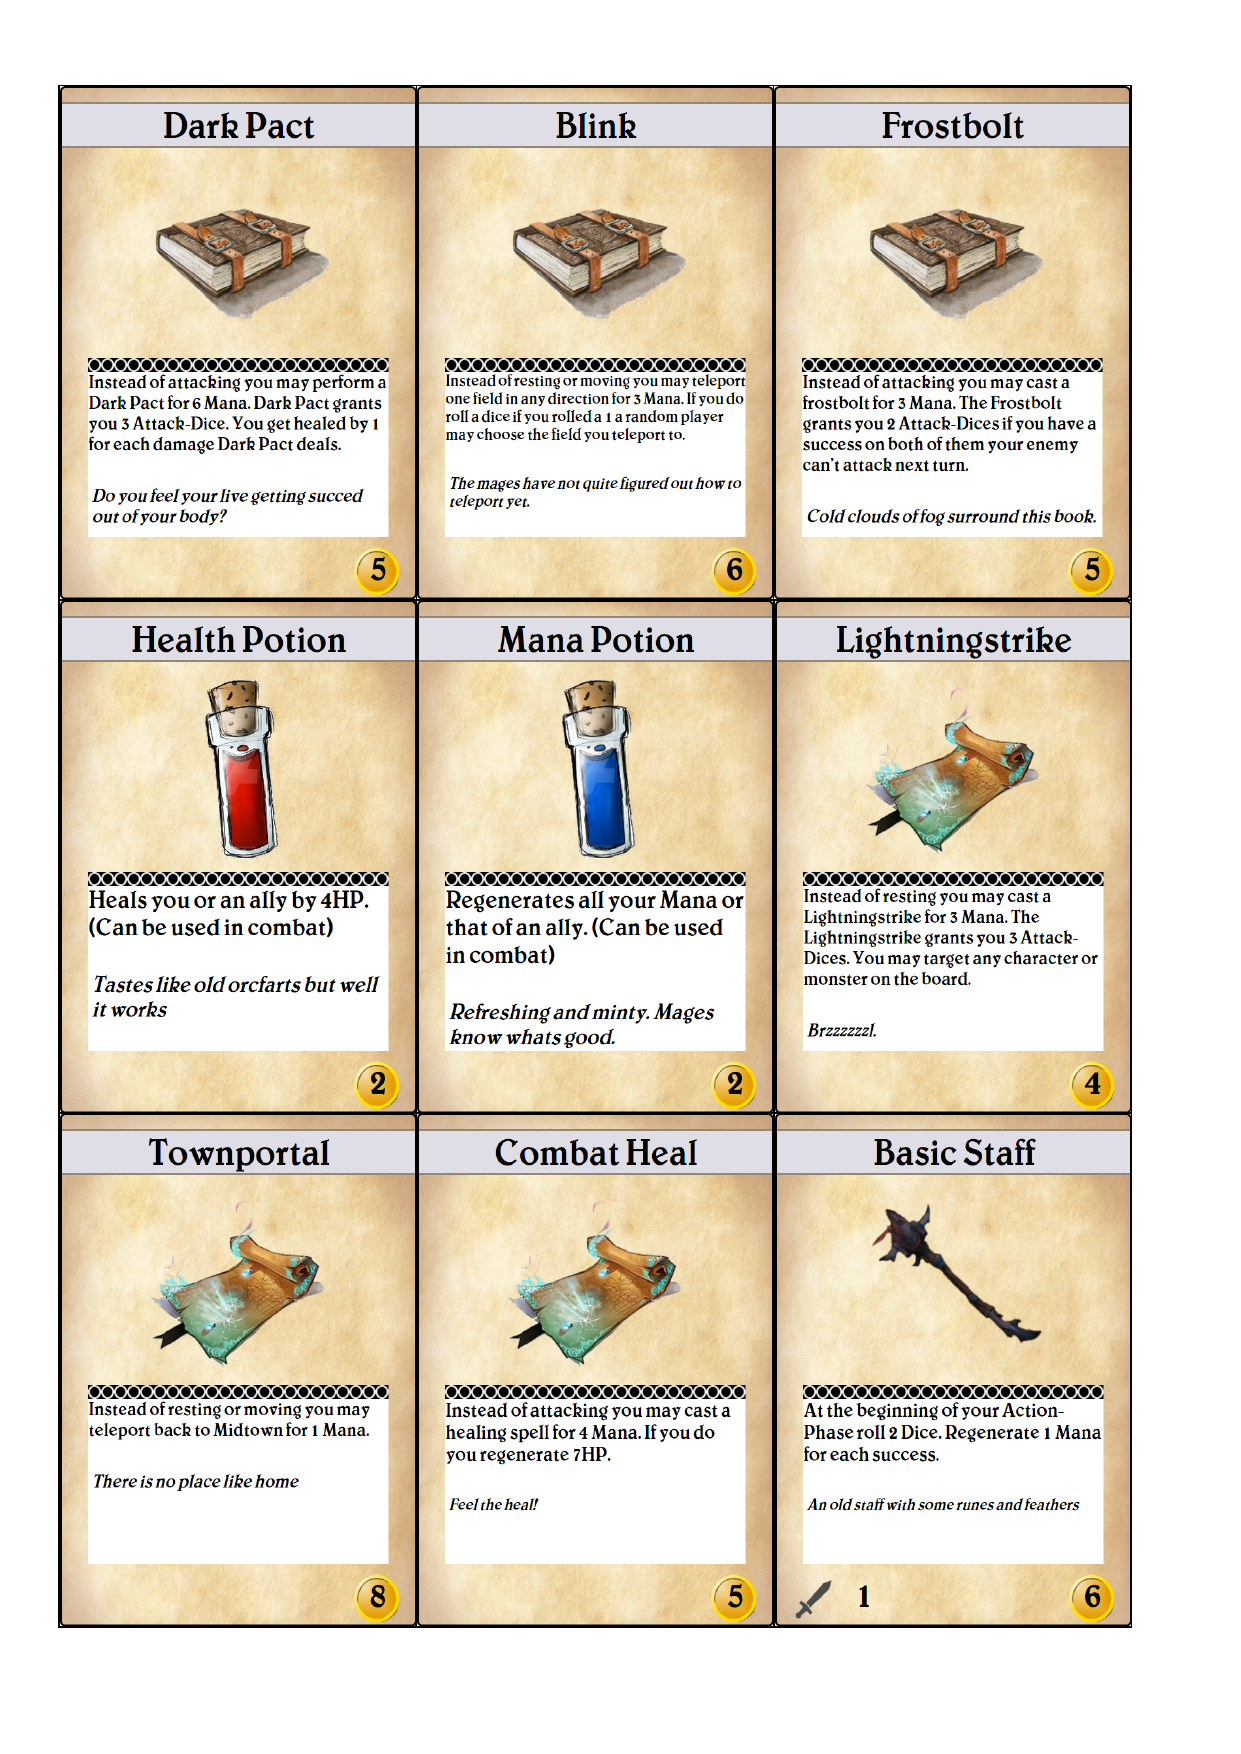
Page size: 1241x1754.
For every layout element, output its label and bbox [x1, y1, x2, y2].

picture [60, 1114, 415, 1626]
picture [775, 1114, 1131, 1626]
picture [774, 86, 1130, 599]
picture [60, 86, 416, 599]
picture [417, 601, 773, 1112]
picture [775, 601, 1131, 1112]
picture [417, 86, 773, 599]
picture [417, 1114, 773, 1626]
picture [60, 601, 415, 1112]
